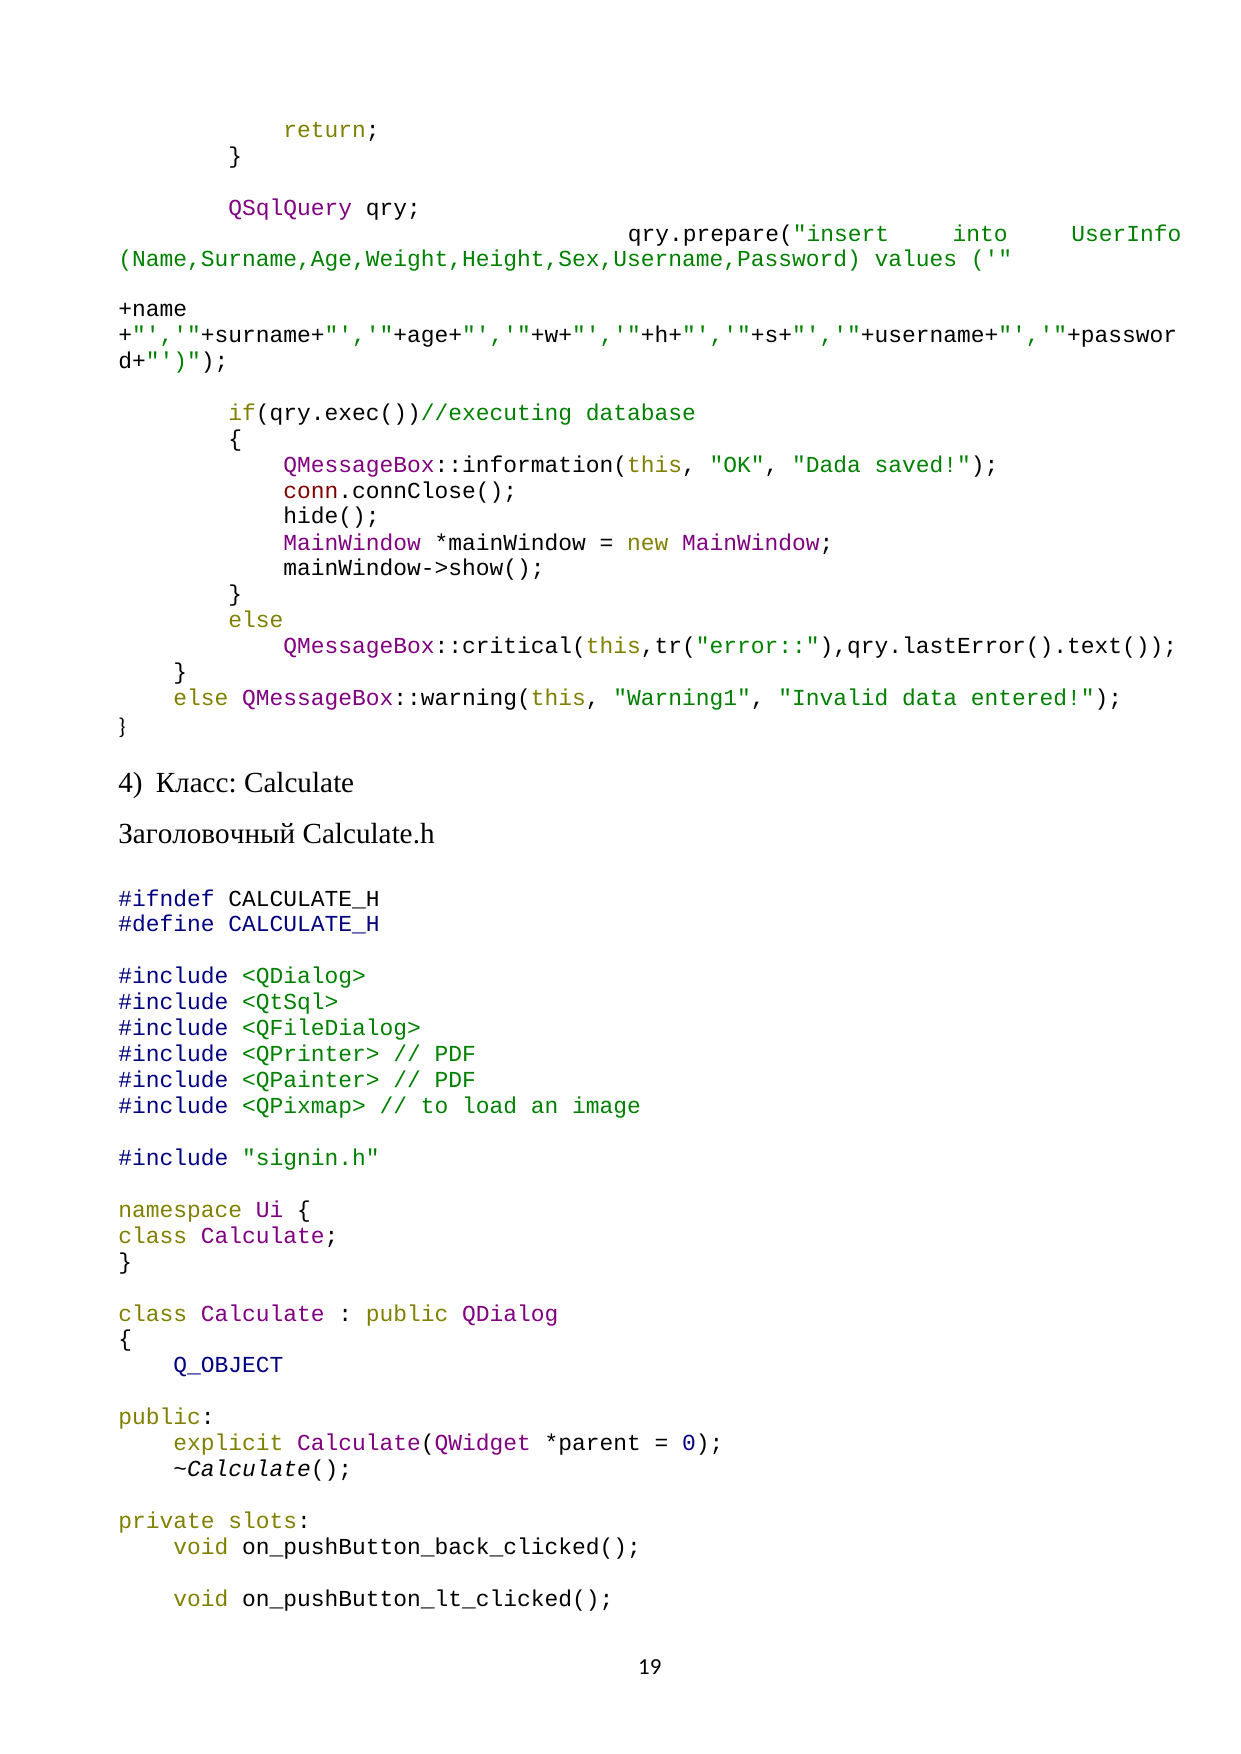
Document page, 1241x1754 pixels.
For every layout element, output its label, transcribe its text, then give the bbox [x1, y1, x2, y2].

text { [118, 427, 1181, 453]
text ~Calculate(); [118, 1457, 1181, 1483]
text } [118, 661, 1181, 686]
text QMessageBox::information(this, "OK", "Dada saved!"); [118, 453, 1181, 479]
list Класс: Calculate [118, 765, 1181, 799]
text void on_pushButton_lt_clicked(); [118, 1587, 1181, 1613]
text namespace Ui { [118, 1198, 1181, 1224]
text void on_pushButton_back_clicked(); [118, 1535, 1181, 1561]
text conn.connClose(); [118, 479, 1181, 505]
text #include <QPainter> // PDF [118, 1068, 1181, 1094]
text #include <QtSql> [118, 991, 1181, 1017]
text QMessageBox::critical(this,tr("error::"),qry.lastError().text()); [118, 634, 1181, 661]
text #include <QFileDialog> [118, 1017, 1181, 1042]
text else QMessageBox::warning(this, "Warning1", "Invalid data entered!"); [118, 686, 1181, 712]
text qry.prepare("insert into UserInfo (Name,Surname,Age,Weight,Height,Sex,Username,Password) values ('" [118, 222, 1181, 274]
text private slots: [118, 1509, 1181, 1535]
text public: [118, 1406, 1181, 1432]
text } [118, 712, 1181, 740]
text } [118, 144, 1181, 170]
text MainWindow *mainWindow = new MainWindow; [118, 531, 1181, 557]
text QSqlQuery qry; [118, 196, 1181, 222]
text return; [118, 118, 1181, 144]
text #include <QPrinter> // PDF [118, 1042, 1181, 1068]
text class Calculate; [118, 1224, 1181, 1250]
text { [118, 1328, 1181, 1354]
text Заголовочный Calculate.h [118, 816, 1181, 849]
text Q_OBJECT [118, 1354, 1181, 1380]
text #include <QPixmap> // to load an image [118, 1094, 1181, 1120]
text class Calculate : public QDialog [118, 1302, 1181, 1328]
text mainWindow->show(); [118, 557, 1181, 583]
text } [118, 1250, 1181, 1276]
text #define CALCULATE_H [118, 913, 1181, 939]
text hide(); [118, 505, 1181, 531]
text #include <QDialog> [118, 965, 1181, 991]
text if(qry.exec())//executing database [118, 401, 1181, 427]
text +name+"','"+surname+"','"+age+"','"+w+"','"+h+"','"+s+"','"+username+"','"+password+"')"); [118, 274, 1181, 375]
text } [118, 583, 1181, 609]
text explicit Calculate(QWidget *parent = 0); [118, 1432, 1181, 1457]
text #include "signin.h" [118, 1146, 1181, 1172]
text else [118, 609, 1181, 634]
text #ifndef CALCULATE_H [118, 887, 1181, 913]
